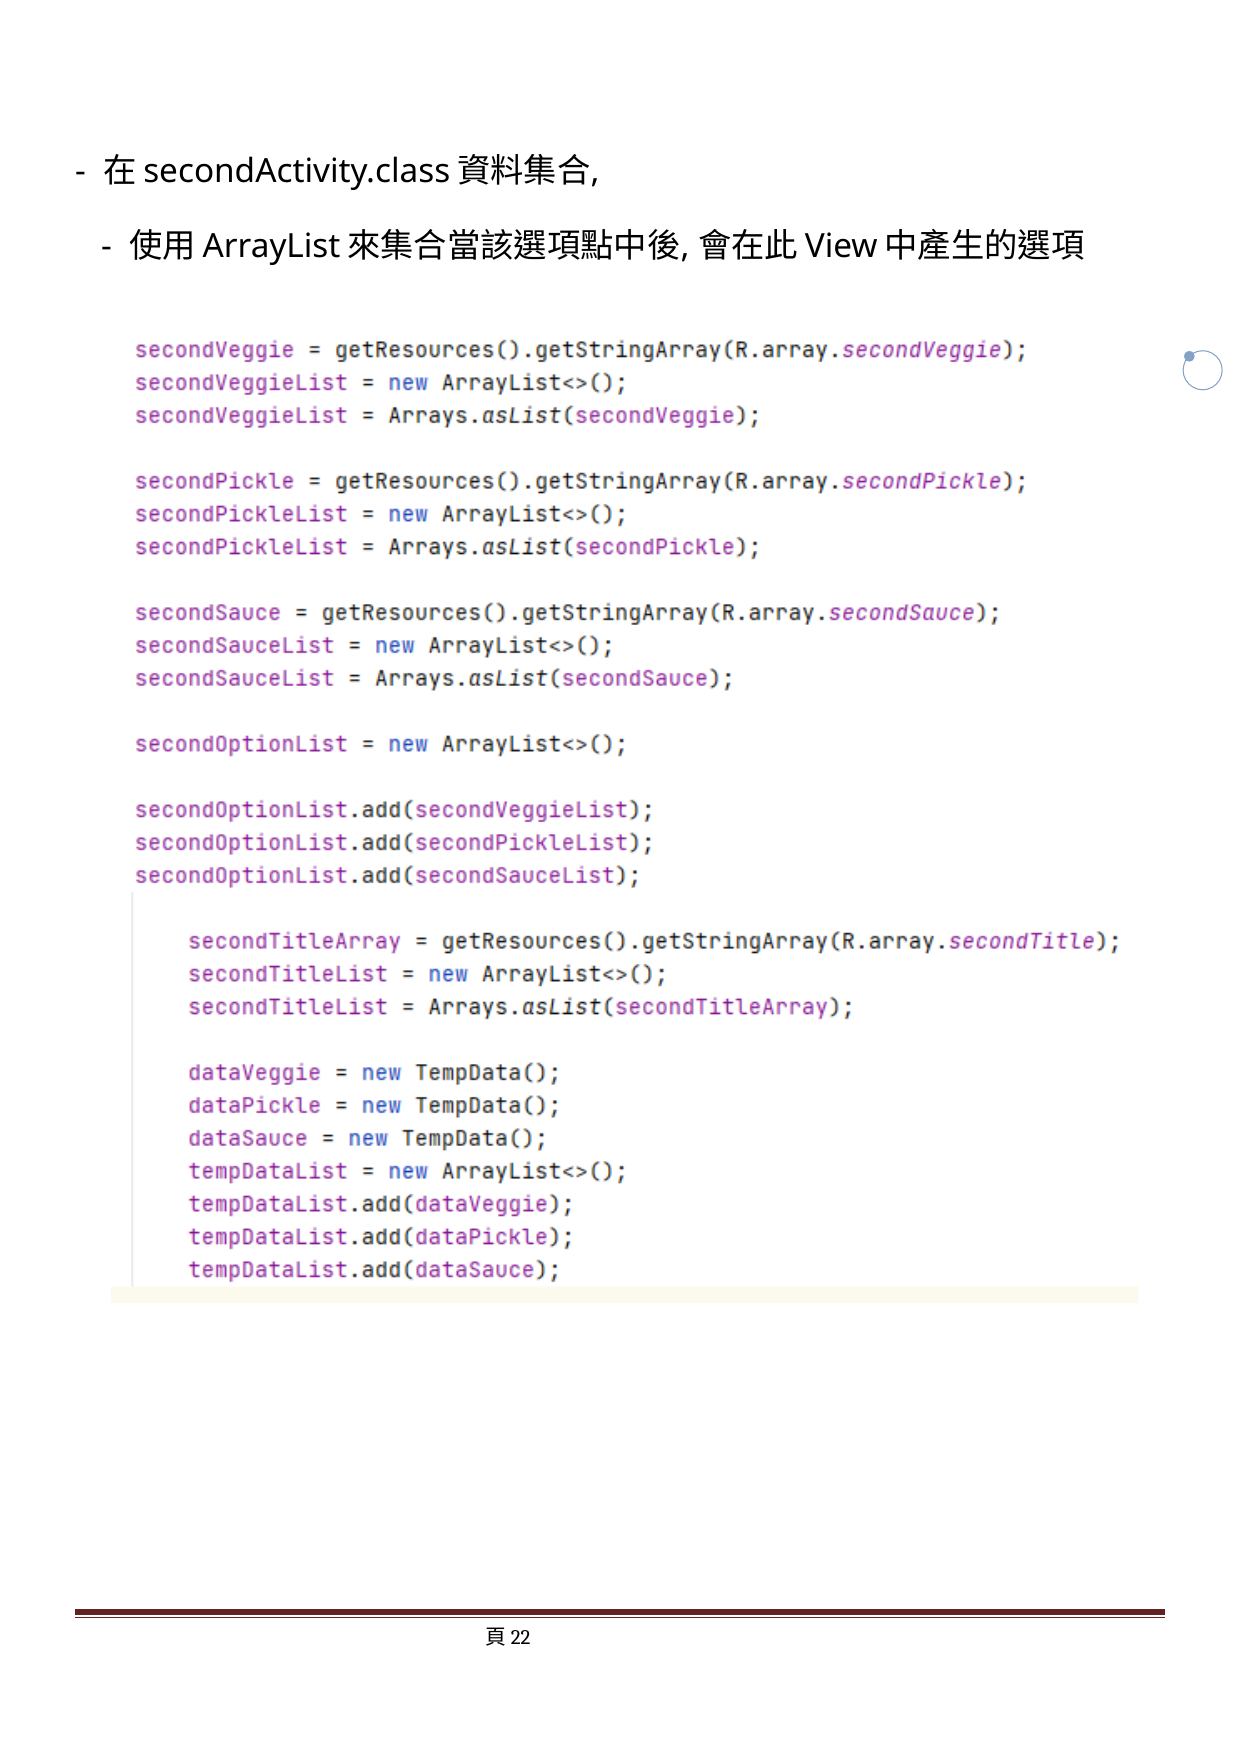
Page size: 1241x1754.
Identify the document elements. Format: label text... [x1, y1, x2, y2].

text - 在secondActivity.class資料集合, [75, 130, 1165, 205]
picture [111, 323, 1138, 1302]
text - 使用ArrayList來集合當該選項點中後, 會在此View中產生的選項 [75, 205, 1165, 280]
